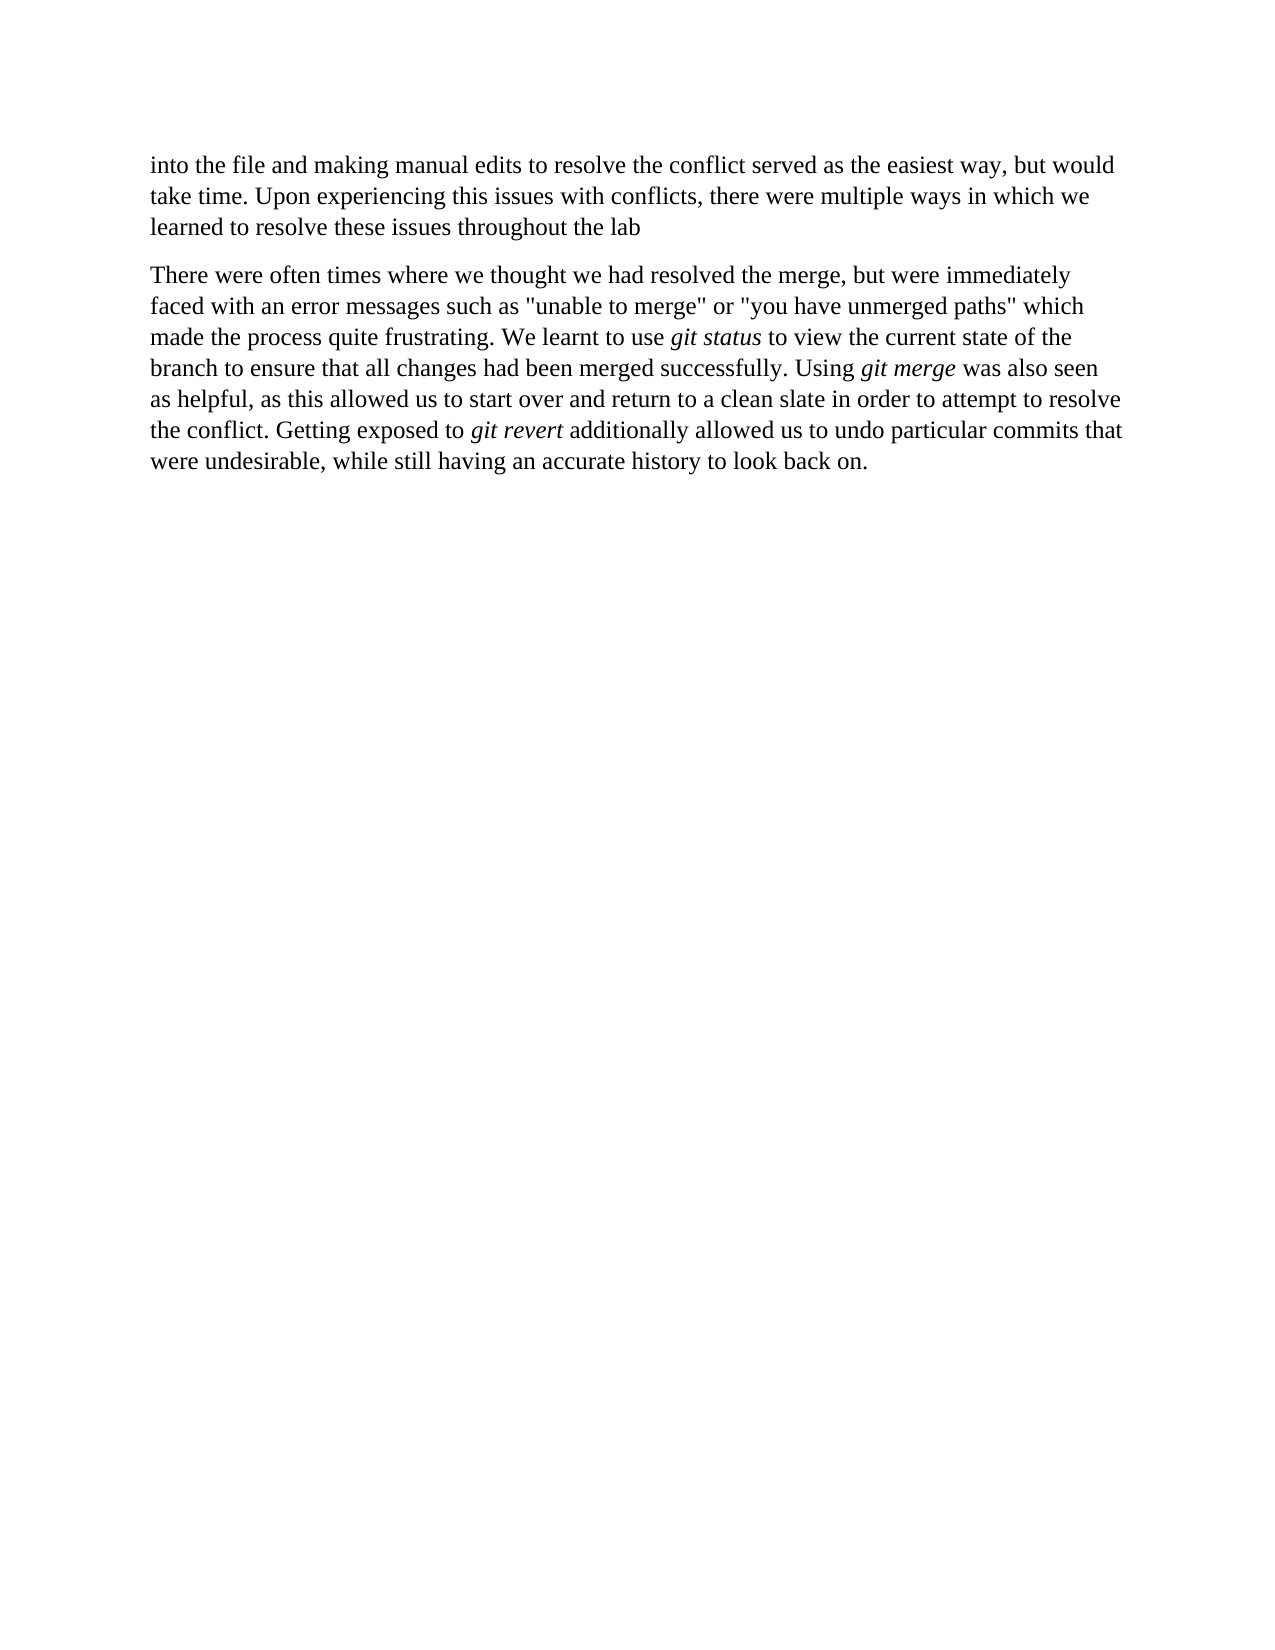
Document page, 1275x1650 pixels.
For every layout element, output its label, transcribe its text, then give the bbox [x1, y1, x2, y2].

text There were often times where we thought we had resolved the merge, but were immediately faced with an error messages such as "unable to merge" or "you have unmerged paths" which made the process quite frustrating. We learnt to use git status to view the current state of the branch to ensure that all changes had been merged successfully. Using git merge was also seen as helpful, as this allowed us to start over and return to a clean slate in order to attempt to resolve the conflict. Getting exposed to git revert additionally allowed us to undo particular commits that were undesirable, while still having an accurate history to look back on. [150, 260, 1125, 475]
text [150, 150, 1125, 241]
